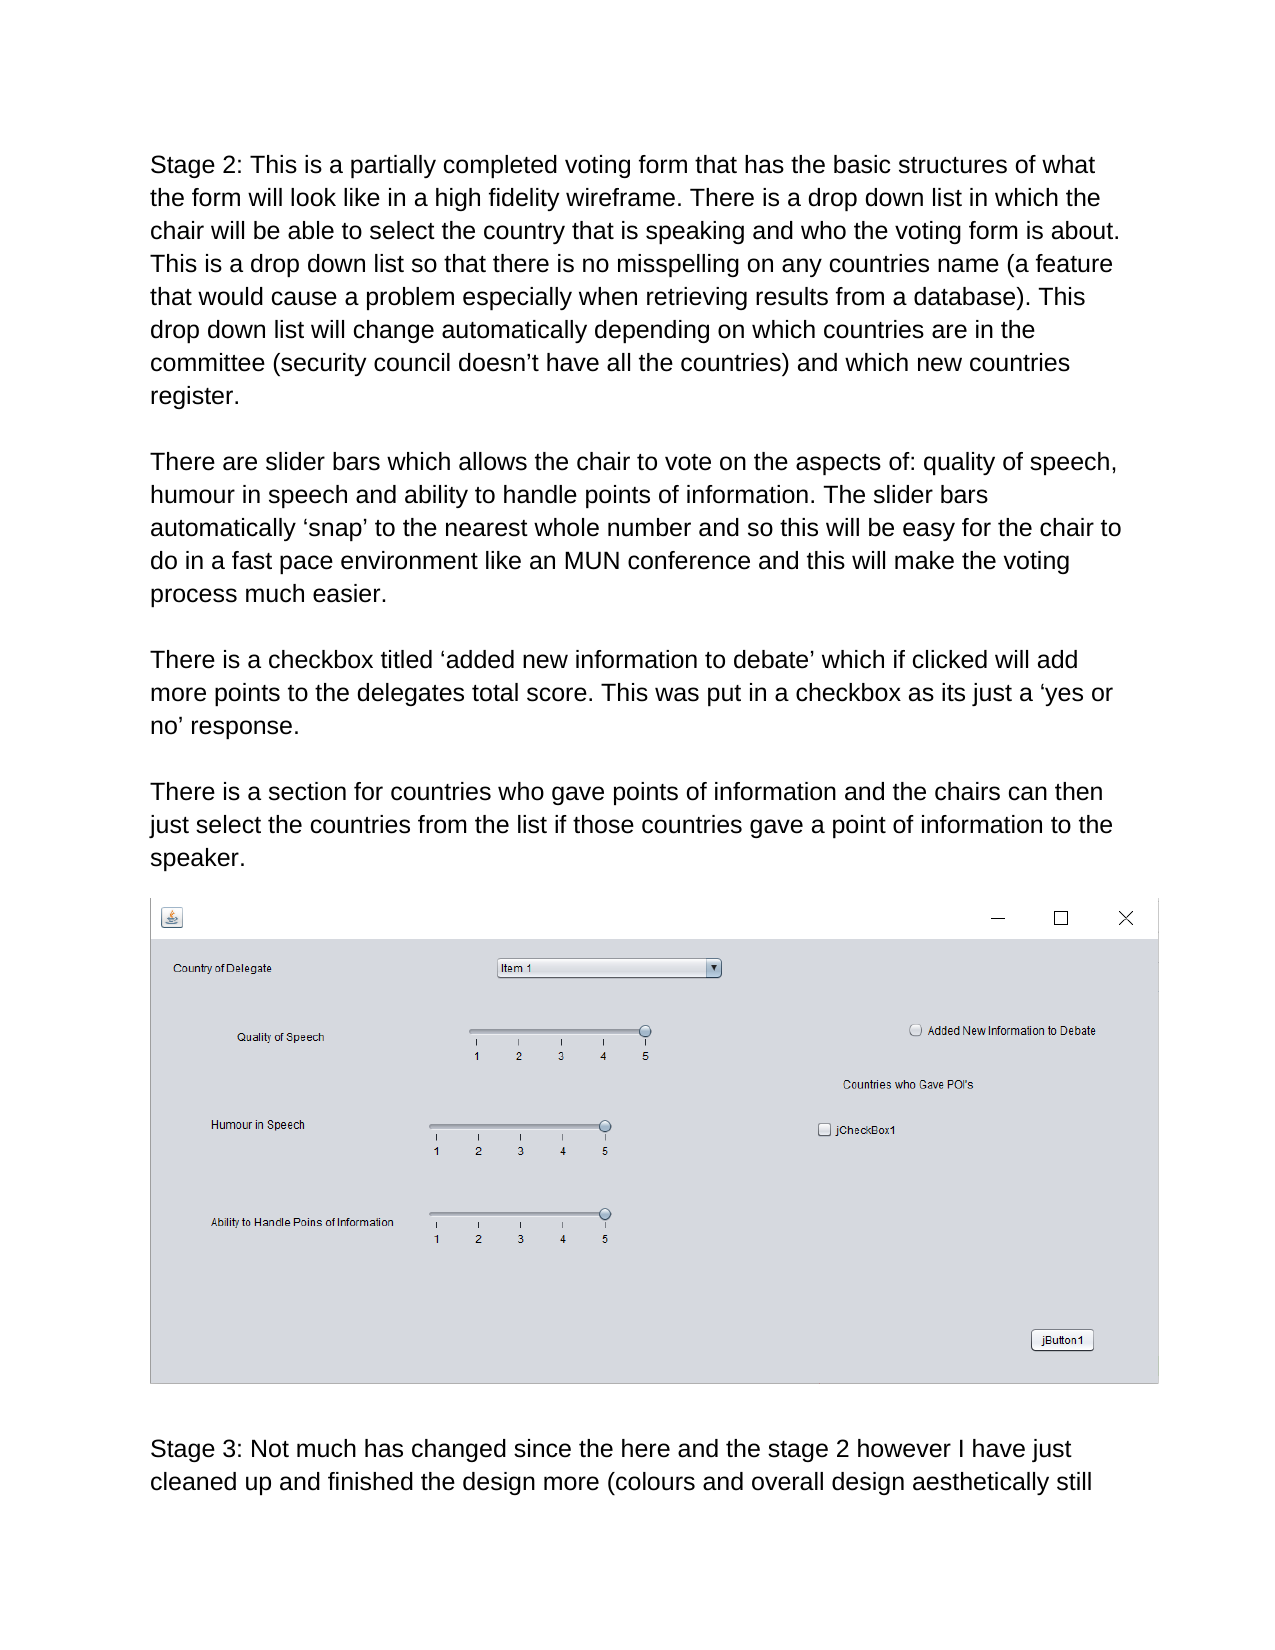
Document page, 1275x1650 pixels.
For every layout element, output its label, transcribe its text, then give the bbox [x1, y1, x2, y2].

text Stage 2: This is a partially completed voting form that has the basic structures of what the form will look like in a high fidelity wireframe. There is a drop down list in which the chair will be able to select the country that is speaking and who the voting form is about. This is a drop down list so that there is no misspelling on any countries name (a feature that would cause a problem especially when retrieving results from a database). This drop down list will change automatically depending on which countries are in the committee (security council doesn’t have all the countries) and which new countries register. [150, 150, 1125, 410]
text There are slider bars which allows the chair to vote on the aspects of: quality of speech, humour in speech and ability to handle points of information. The slider bars automatically ‘snap’ to the nearest whole number and so this will be easy for the chair to do in a fast pace environment like an MUN conference and this will make the voting process much easier. [150, 447, 1125, 608]
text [150, 1434, 1125, 1496]
picture [150, 898, 1159, 1384]
text There is a checkbox titled ‘added new information to debate’ which if clicked will add more points to the delegates total score. This was put in a checkbox as its just a ‘yes or no’ response. [150, 645, 1125, 740]
text There is a section for countries who gave points of information and the chairs can then just select the countries from the list if those countries gave a point of information to the speaker. [150, 777, 1125, 872]
